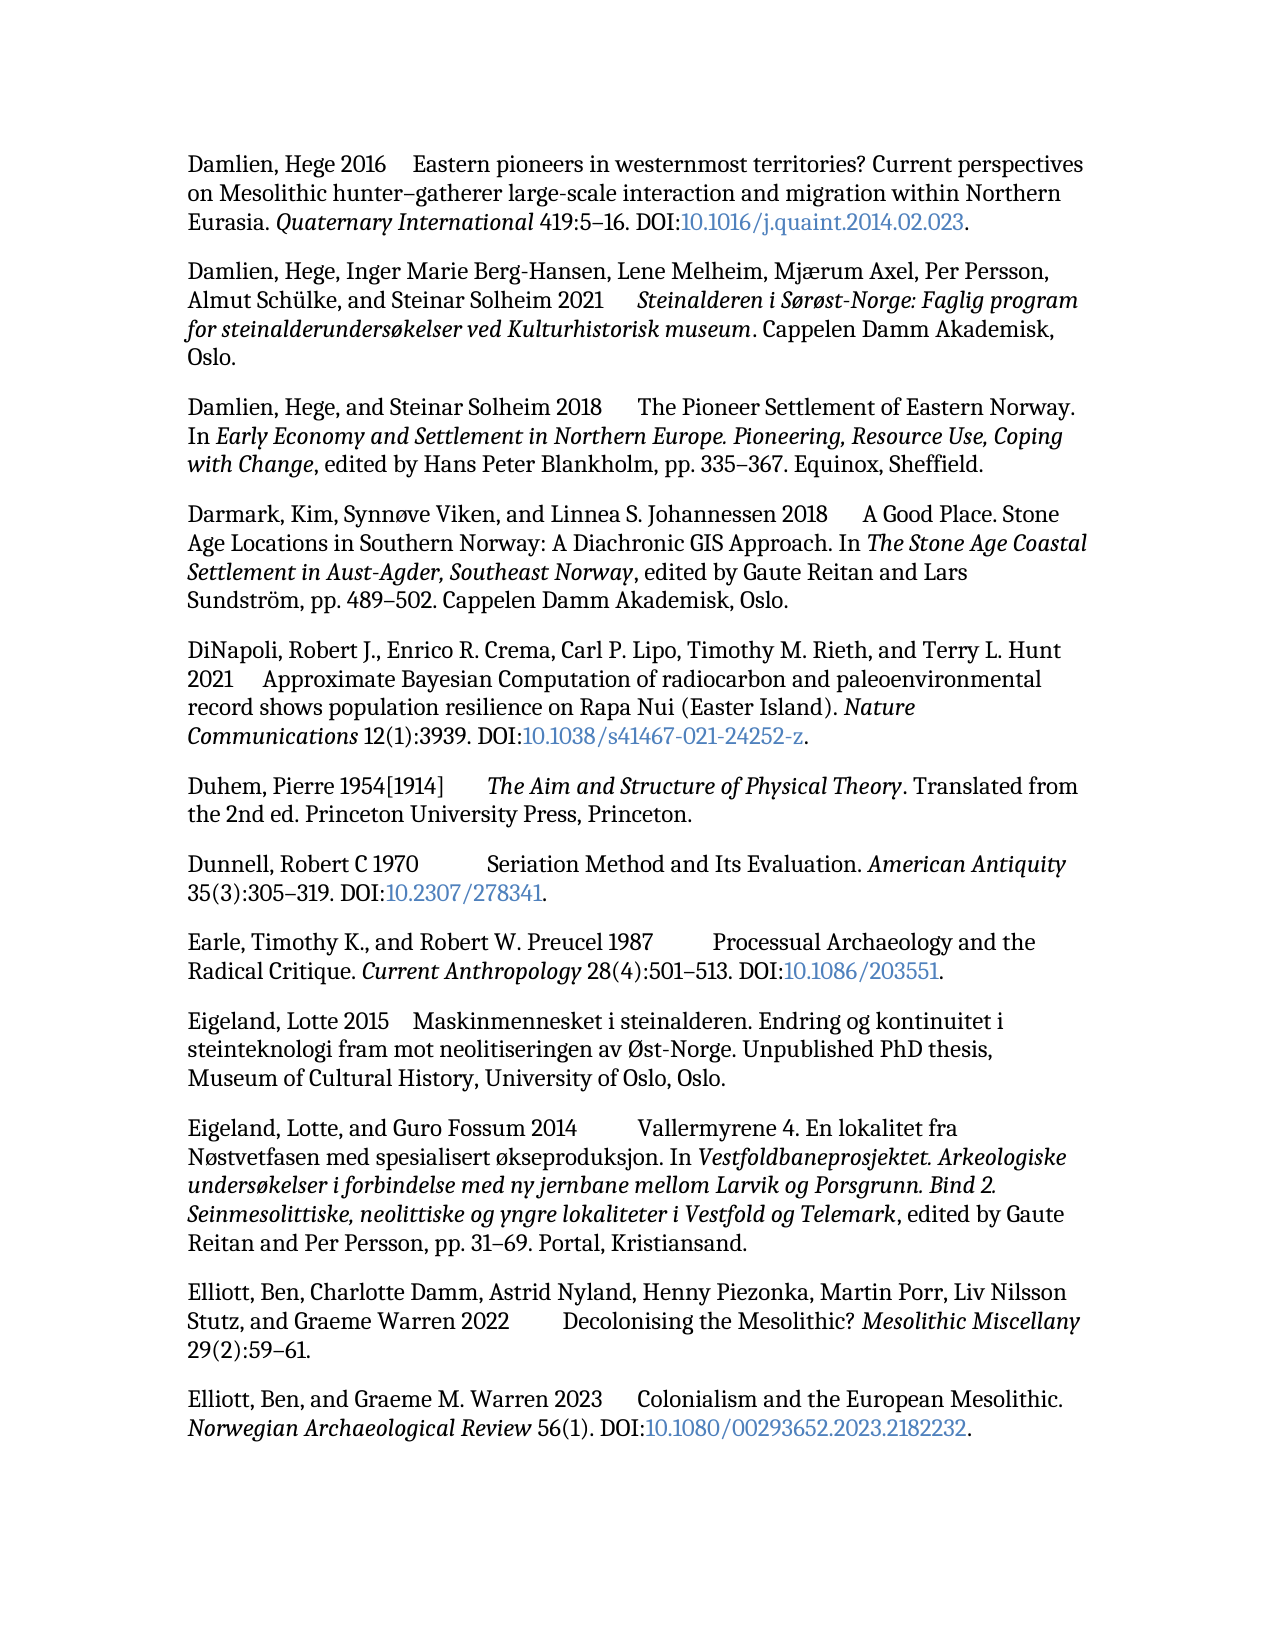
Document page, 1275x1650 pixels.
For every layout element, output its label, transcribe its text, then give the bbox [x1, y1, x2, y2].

text Duhem, Pierre 1954[1914] The Aim and Structure of Physical Theory. Translated from the 2nd ed. Princeton University Press, Princeton. [187, 772, 1087, 829]
text Earle, Timothy K., and Robert W. Preucel 1987 Processual Archaeology and the Radical Critique. Current Anthropology 28(4):501–513. DOI:10.1086/203551. [187, 928, 1087, 986]
text Damlien, Hege, and Steinar Solheim 2018 The Pioneer Settlement of Eastern Norway. In Early Economy and Settlement in Northern Europe. Pioneering, Resource Use, Coping with Change, edited by Hans Peter Blankholm, pp. 335–367. Equinox, Sheffield. [187, 393, 1087, 479]
text Eigeland, Lotte 2015 Maskinmennesket i steinalderen. Endring og kontinuitet i steinteknologi fram mot neolitiseringen av Øst-Norge. Unpublished PhD thesis, Museum of Cultural History, University of Oslo, Oslo. [187, 1007, 1087, 1093]
text Dunnell, Robert C 1970 Seriation Method and Its Evaluation. American Antiquity 35(3):305–319. DOI:10.2307/278341. [187, 850, 1087, 907]
text Eigeland, Lotte, and Guro Fossum 2014 Vallermyrene 4. En lokalitet fra Nøstvetfasen med spesialisert økseproduksjon. In Vestfoldbaneprosjektet. Arkeologiske undersøkelser i forbindelse med ny jernbane mellom Larvik og Porsgrunn. Bind 2. Seinmesolittiske, neolittiske og yngre lokaliteter i Vestfold og Telemark, edited by Gaute Reitan and Per Persson, pp. 31–69. Portal, Kristiansand. [187, 1114, 1087, 1257]
text DiNapoli, Robert J., Enrico R. Crema, Carl P. Lipo, Timothy M. Rieth, and Terry L. Hunt 2021 Approximate Bayesian Computation of radiocarbon and paleoenvironmental record shows population resilience on Rapa Nui (Easter Island). Nature Communications 12(1):3939. DOI:10.1038/s41467-021-24252-z. [187, 636, 1087, 751]
text Damlien, Hege 2016 Eastern pioneers in westernmost territories? Current perspectives on Mesolithic hunter–gatherer large-scale interaction and migration within Northern Eurasia. Quaternary International 419:5–16. DOI:10.1016/j.quaint.2014.02.023. [187, 150, 1087, 236]
text Darmark, Kim, Synnøve Viken, and Linnea S. Johannessen 2018 A Good Place. Stone Age Locations in Southern Norway: A Diachronic GIS Approach. In The Stone Age Coastal Settlement in Aust-Agder, Southeast Norway, edited by Gaute Reitan and Lars Sundström, pp. 489–502. Cappelen Damm Akademisk, Oslo. [187, 500, 1087, 615]
text Damlien, Hege, Inger Marie Berg-Hansen, Lene Melheim, Mjærum Axel, Per Persson, Almut Schülke, and Steinar Solheim 2021 Steinalderen i Sørøst-Norge: Faglig program for steinalderundersøkelser ved Kulturhistorisk museum. Cappelen Damm Akademisk, Oslo. [187, 257, 1087, 372]
text Elliott, Ben, Charlotte Damm, Astrid Nyland, Henny Piezonka, Martin Porr, Liv Nilsson Stutz, and Graeme Warren 2022 Decolonising the Mesolithic? Mesolithic Miscellany 29(2):59–61. [187, 1278, 1087, 1364]
text Elliott, Ben, and Graeme M. Warren 2023 Colonialism and the European Mesolithic. Norwegian Archaeological Review 56(1). DOI:10.1080/00293652.2023.2182232. [187, 1385, 1087, 1443]
